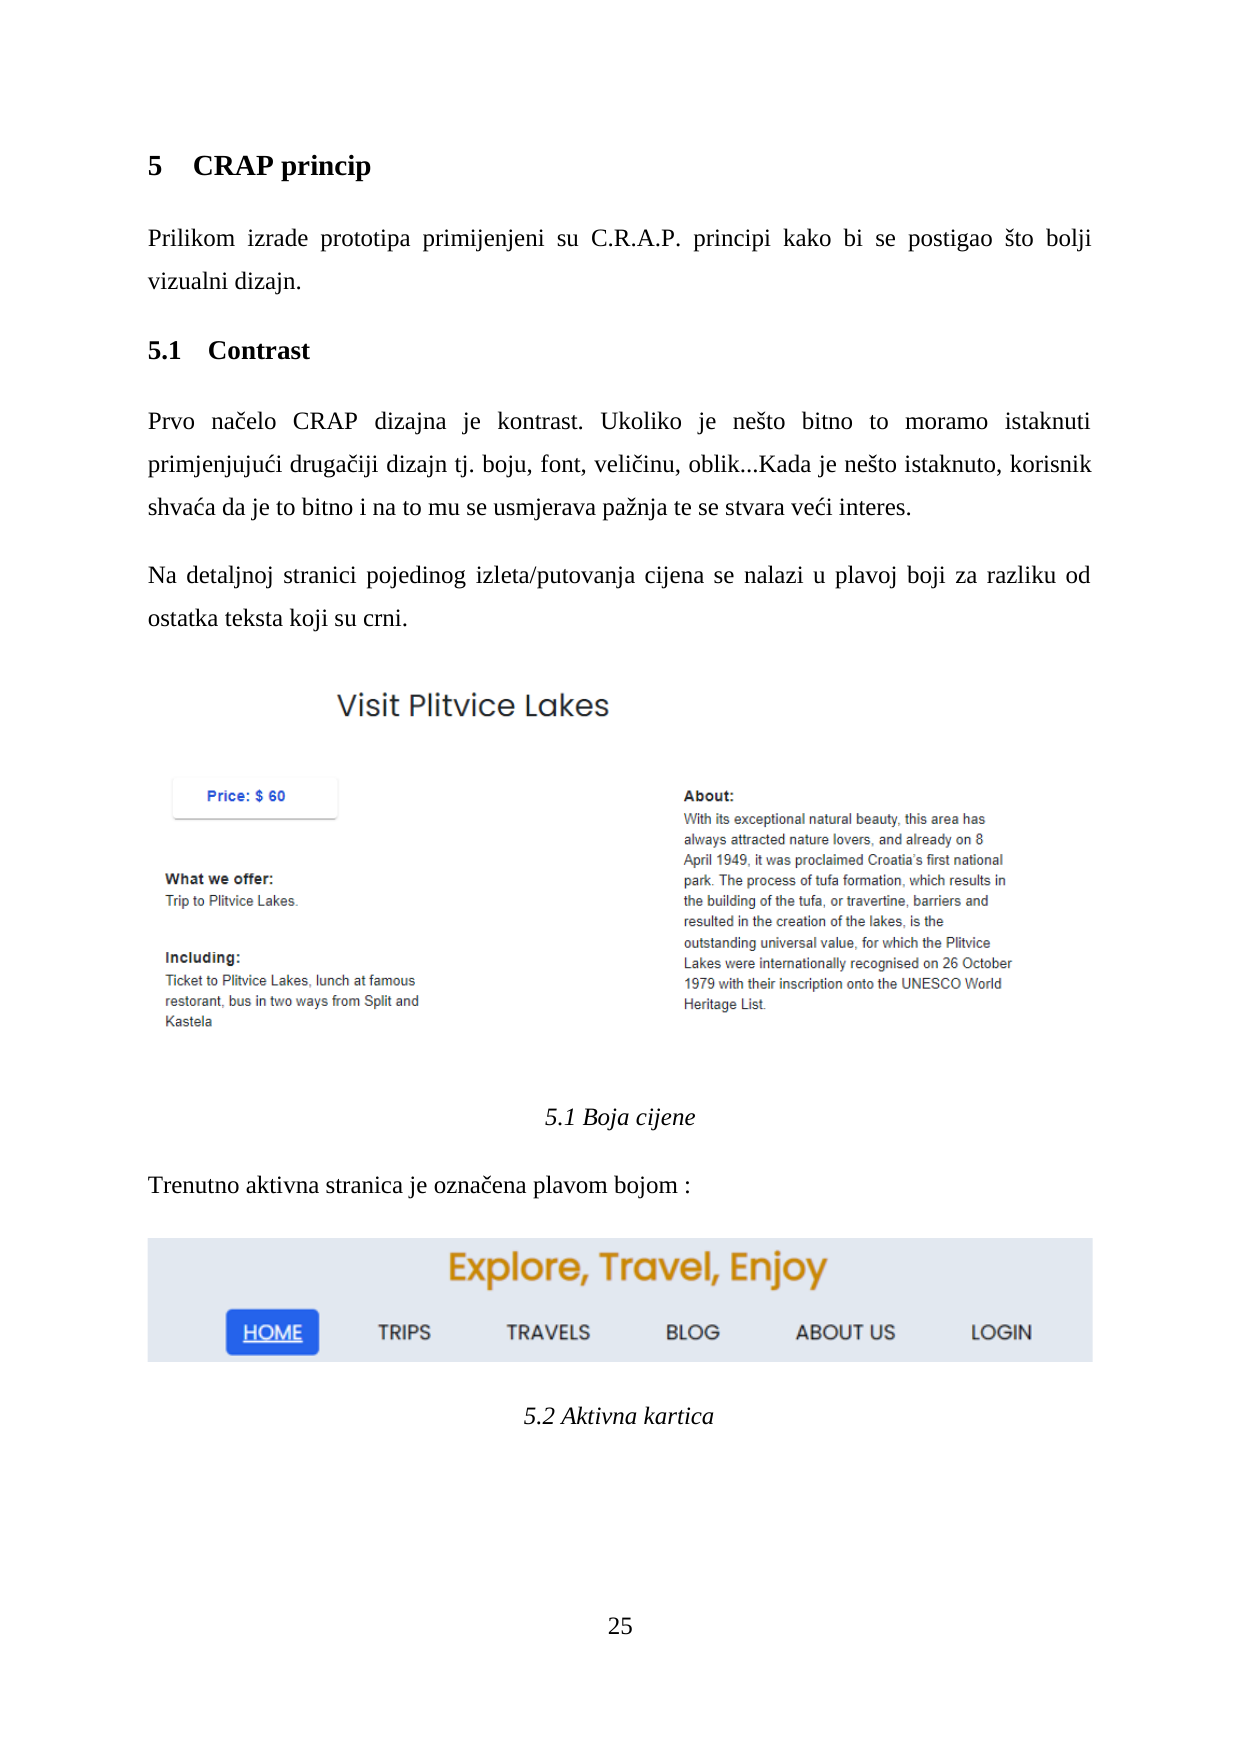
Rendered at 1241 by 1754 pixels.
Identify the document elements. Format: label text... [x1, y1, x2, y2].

text 5.2 Aktivna kartica [148, 1401, 1092, 1430]
text Prilikom izrade prototipa primijenjeni su C.R.A.P. principi kako bi se postigao što bolji vizualni dizajn. [148, 223, 1092, 295]
subtitle Contrast [148, 334, 1092, 365]
text 5.1 Boja cijene [148, 1102, 1092, 1131]
picture [147, 1238, 1093, 1362]
text Na detaljnoj stranici pojedinog izleta/putovanja cijena se nalazi u plavoj boji za razliku od ostatka teksta koji su crni. [148, 560, 1092, 632]
text Prvo načelo CRAP dizajna je kontrast. Ukoliko je nešto bitno to moramo istaknuti primjenjujući drugačiji dizajn tj. boju, font, veličinu, oblik...Kada je nešto istaknuto, korisnik shvaća da je to bitno i na to mu se usmjerava pažnja te se stvara veći interes. [148, 406, 1092, 521]
text Trenutno aktivna stranica je označena plavom bojom : [148, 1170, 1092, 1199]
picture [147, 671, 1093, 1063]
subtitle CRAP princip [148, 148, 1092, 181]
